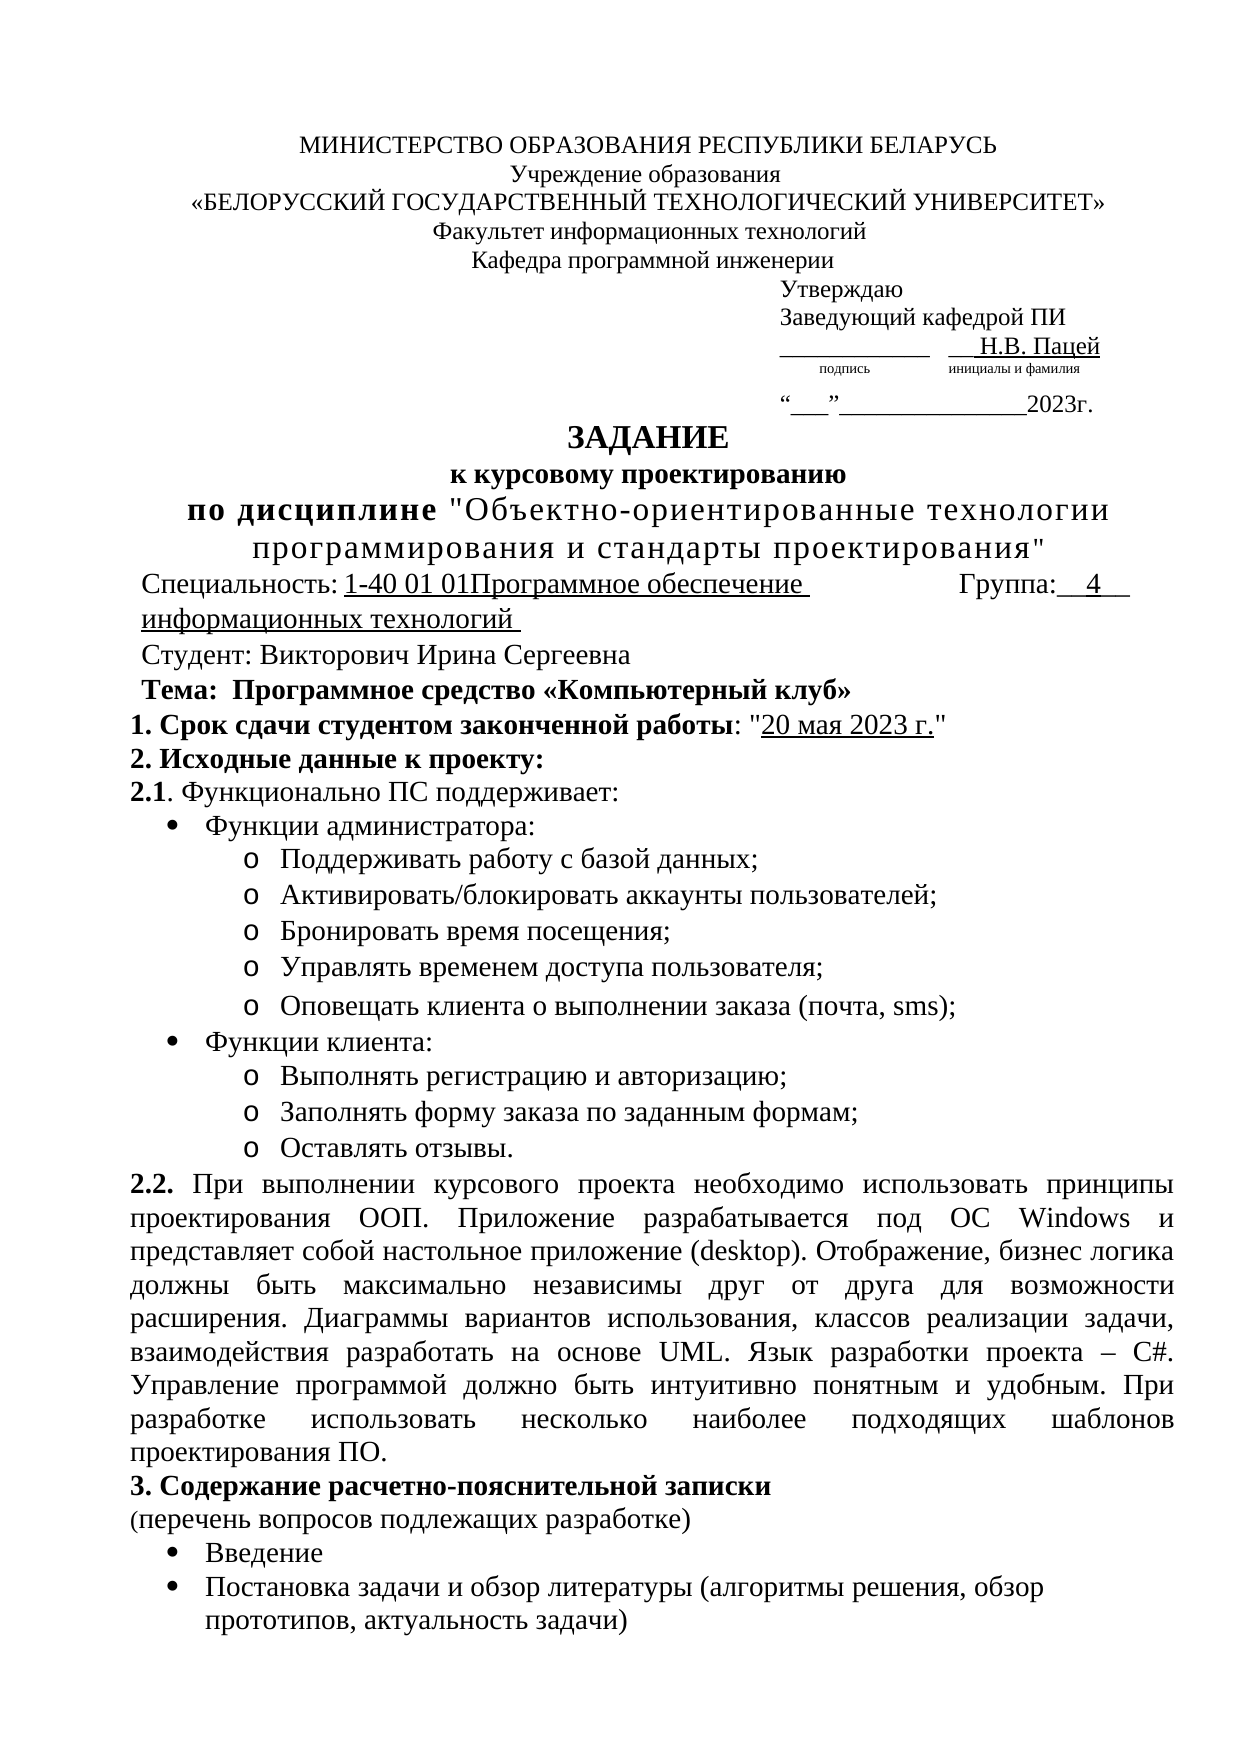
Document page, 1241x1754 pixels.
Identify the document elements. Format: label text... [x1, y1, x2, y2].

text подпись инициалы и фамилия [735, 360, 1175, 389]
text 3. Содержание расчетно-пояснительной записки [130, 1468, 1175, 1502]
list Функции клиента: [167, 1024, 1166, 1058]
text МИНИСТЕРСТВО ОБРАЗОВАНИЯ РЕСПУБЛИКИ БЕЛАРУСЬ [130, 130, 1166, 159]
text Учреждение образования «БЕЛОРУССКИЙ ГОСУДАРСТВЕННЫЙ ТЕХНОЛОГИЧЕСКИЙ УНИВЕРСИТЕТ» [130, 159, 1166, 216]
text 2.1. Функционально ПС поддерживает: [130, 774, 1175, 808]
table_cell Тема: Программное средство «Компьютерный клуб» [130, 672, 1192, 707]
text 2. Исходные данные к проекту: [130, 741, 1175, 774]
text ____________ __ Н.В. Пацей [735, 331, 1175, 360]
text по дисциплине "Объектно-ориентированные технологии программирования и стандарты проектирования" [130, 489, 1166, 566]
text (перечень вопросов подлежащих разработке) [130, 1502, 1175, 1535]
list Управлять временем доступа пользователя; [242, 949, 1166, 986]
list Функции администратора: [167, 808, 1166, 841]
text 1. Срок сдачи студентом законченной работы: "20 мая 2023 г." [130, 707, 1175, 741]
list Введение [167, 1535, 1166, 1569]
list Поддерживать работу c базой данных; [242, 841, 1166, 877]
table_header Специальность: 1-40 01 01Программное обеспечение информационных технологий Студент: Викторович Ирина Сергеевна [130, 566, 947, 672]
list Оставлять отзывы. [242, 1130, 1175, 1166]
text 2.2. При выполнении курсового проекта необходимо использовать принципы проектирования ООП. Приложение разрабатывается под ОС Windows и представляет собой настольное приложение (desktop). Отображение, бизнес логика должны быть максимально независимы друг от друга для возможности расширения. Диаграммы вариантов использования, классов реализации задачи, взаимодействия разработать на основе UML. Язык разработки проекта – C#. Управление программой должно быть интуитивно понятным и удобным. При разработке использовать несколько наиболее подходящих шаблонов проектирования ПО. [130, 1166, 1175, 1468]
list Бронировать время посещения; [242, 913, 1166, 949]
list Оповещать клиента о выполнении заказа (почта, sms); [242, 988, 1166, 1024]
text Факультет информационных технологий Кафедра программной инженерии [130, 216, 1175, 274]
table_header Группа:__4__ [947, 566, 1192, 672]
list Заполнять форму заказа по заданным формам; [242, 1094, 1175, 1130]
list Активировать/блокировать аккаунты пользователей; [242, 877, 1166, 913]
list Выполнять регистрацию и авторизацию; [242, 1058, 1175, 1094]
text Утверждаю [735, 274, 1175, 302]
text к курсовому проектированию [130, 456, 1166, 489]
text ЗАДАНИЕ [130, 417, 1166, 456]
list Постановка задачи и обзор литературы (алгоритмы решения, обзор прототипов, актуальность задачи) [167, 1569, 1166, 1636]
text Заведующий кафедрой ПИ [735, 302, 1175, 331]
text “___”_______________2023г. [735, 389, 1175, 417]
